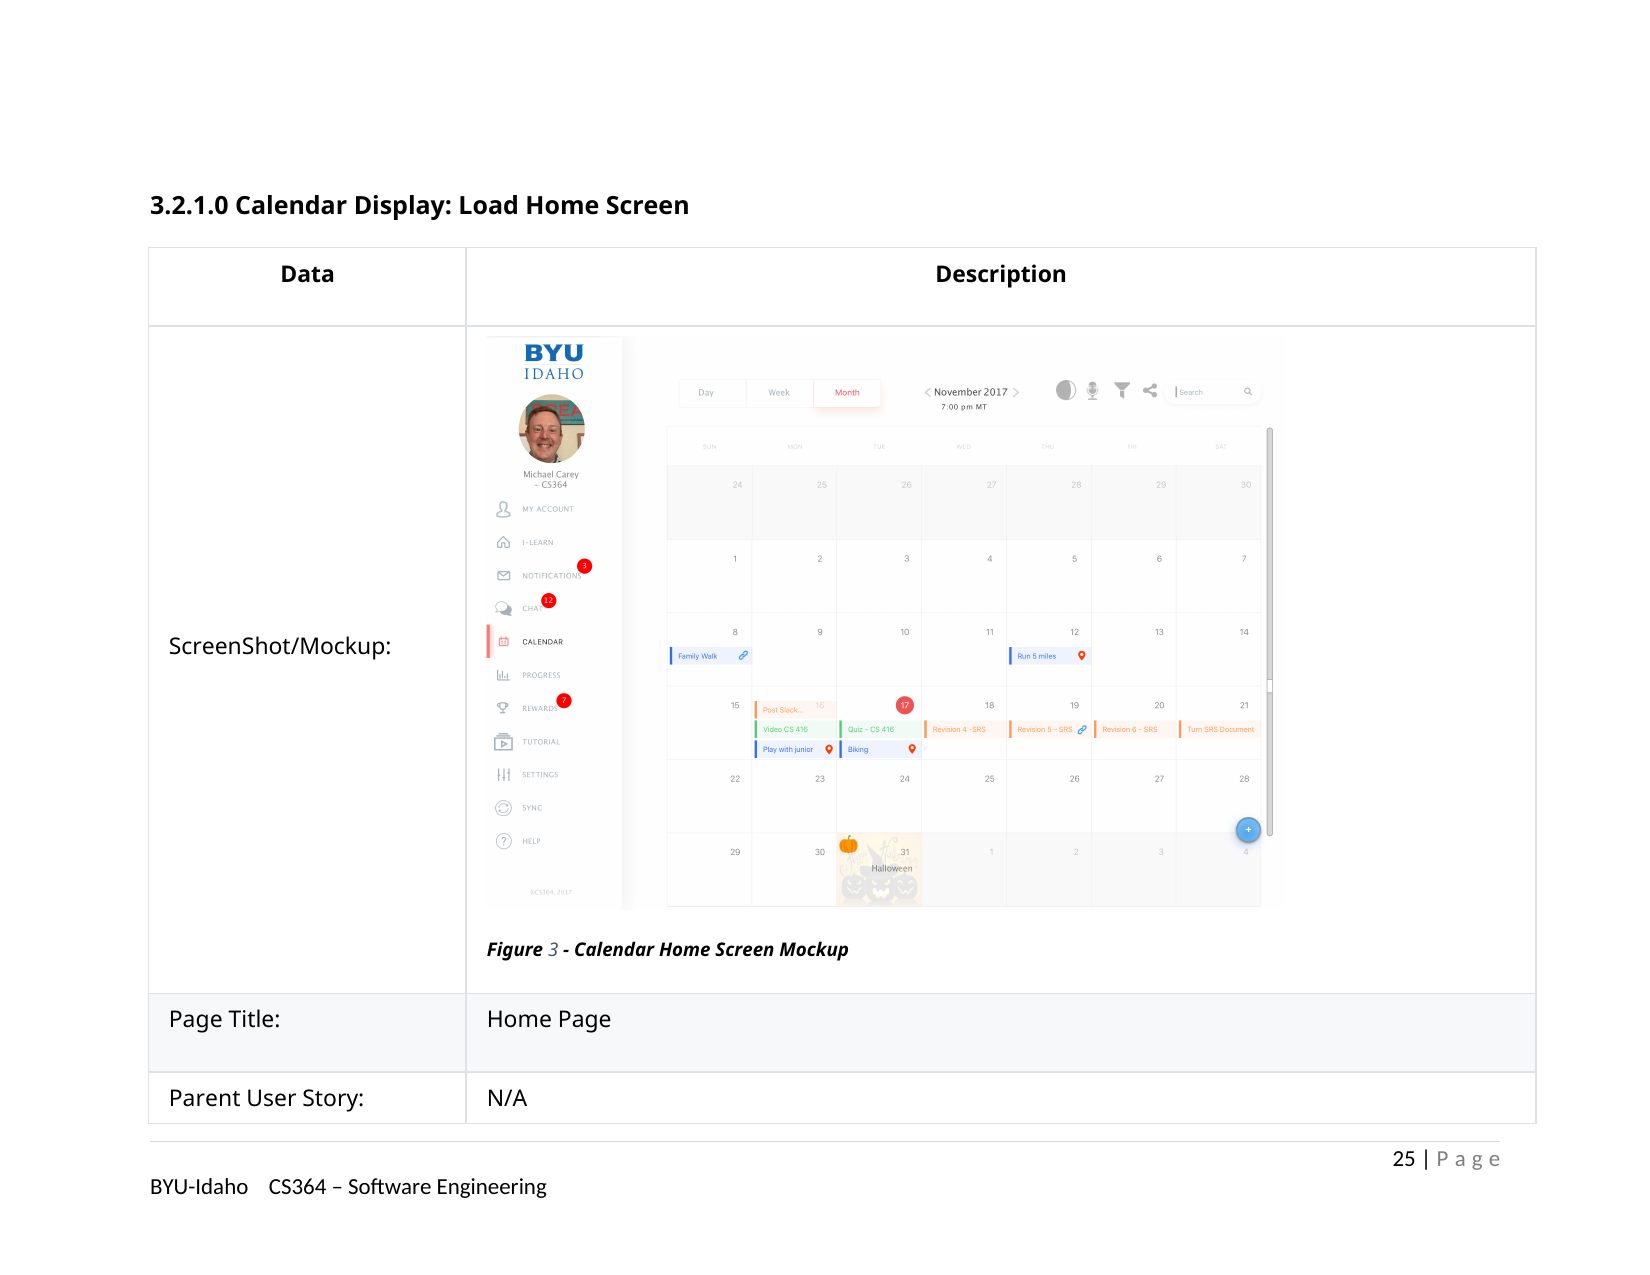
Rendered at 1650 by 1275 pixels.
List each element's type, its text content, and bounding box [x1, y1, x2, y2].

table_cell ScreenShot/Mockup: [149, 327, 465, 992]
table_cell Page Title: [149, 994, 465, 1071]
picture [486, 336, 1286, 910]
table_cell Parent User Story: [149, 1073, 465, 1123]
table_header Description [467, 248, 1535, 325]
subtitle 3.2.1.0 Calendar Display: Load Home Screen [150, 187, 1500, 222]
table_cell Home Page [467, 994, 1535, 1071]
table_header Data [149, 248, 465, 325]
table_cell Figure 3 - Calendar Home Screen Mockup [467, 327, 1535, 992]
table_cell N/A [467, 1073, 1535, 1123]
